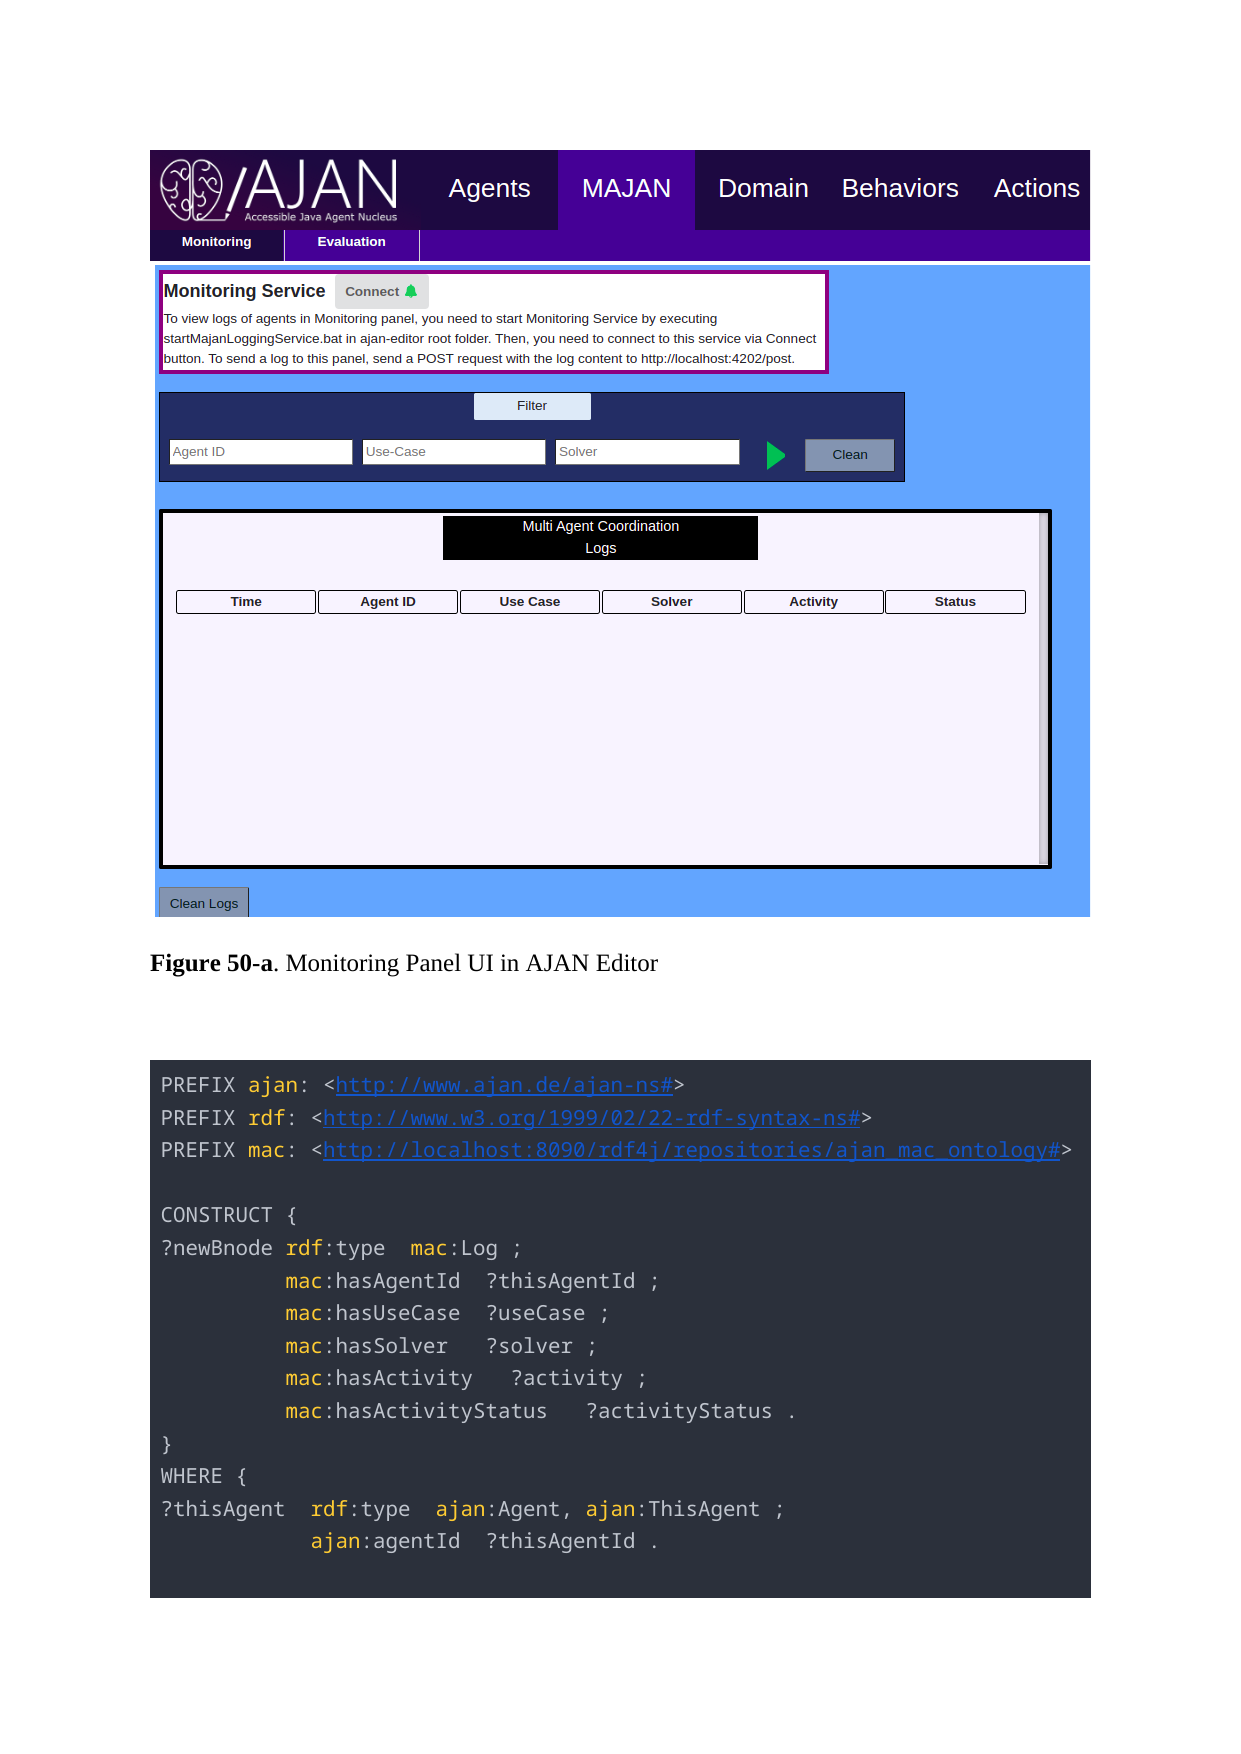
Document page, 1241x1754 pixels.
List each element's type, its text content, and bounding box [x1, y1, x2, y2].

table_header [150, 1060, 1091, 1598]
picture [150, 150, 1091, 917]
text Figure 50-a. Monitoring Panel UI in AJAN Editor [150, 948, 1090, 977]
